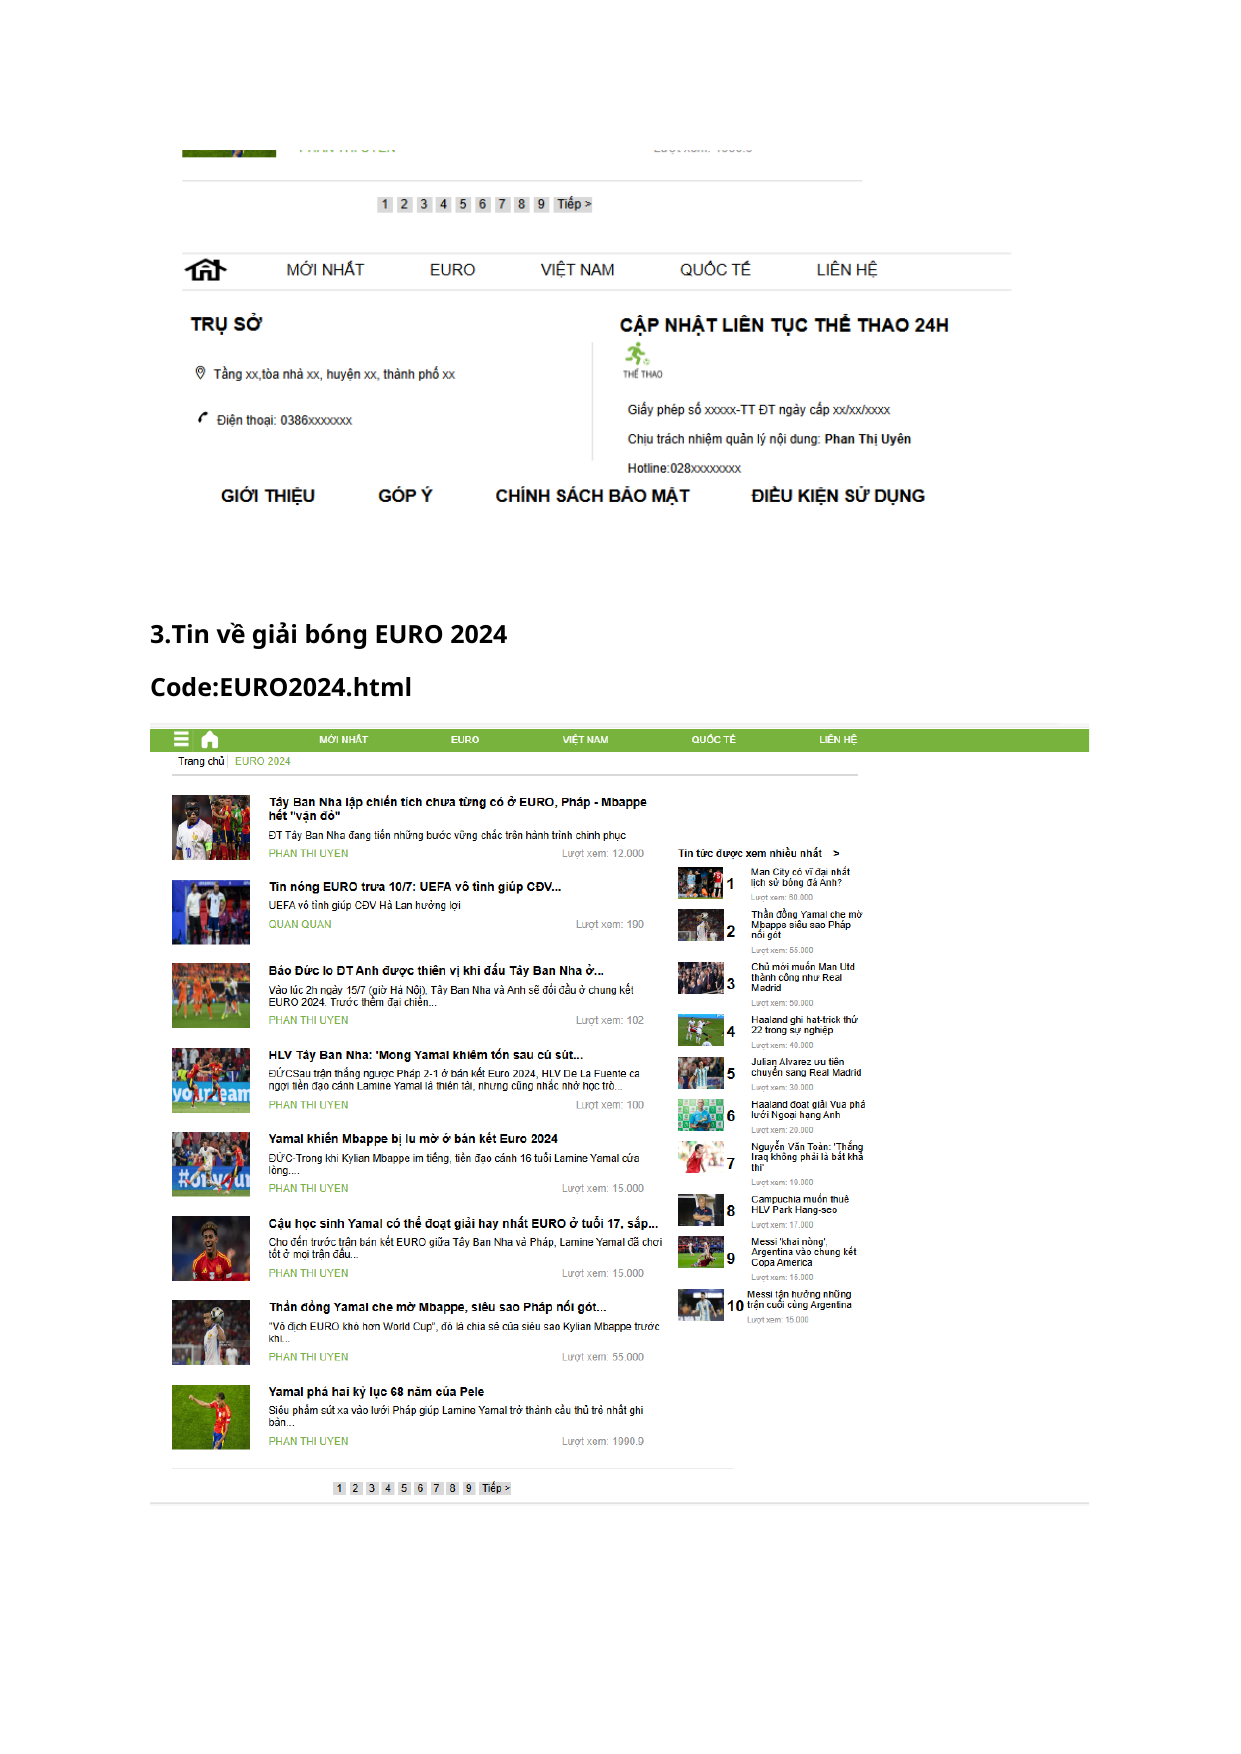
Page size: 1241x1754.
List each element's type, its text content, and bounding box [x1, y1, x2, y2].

picture [150, 723, 1090, 1506]
picture [150, 150, 1027, 597]
text 3.Tin về giải bóng EURO 2024 [150, 616, 1090, 650]
text Code:EURO2024.html [150, 670, 1090, 704]
